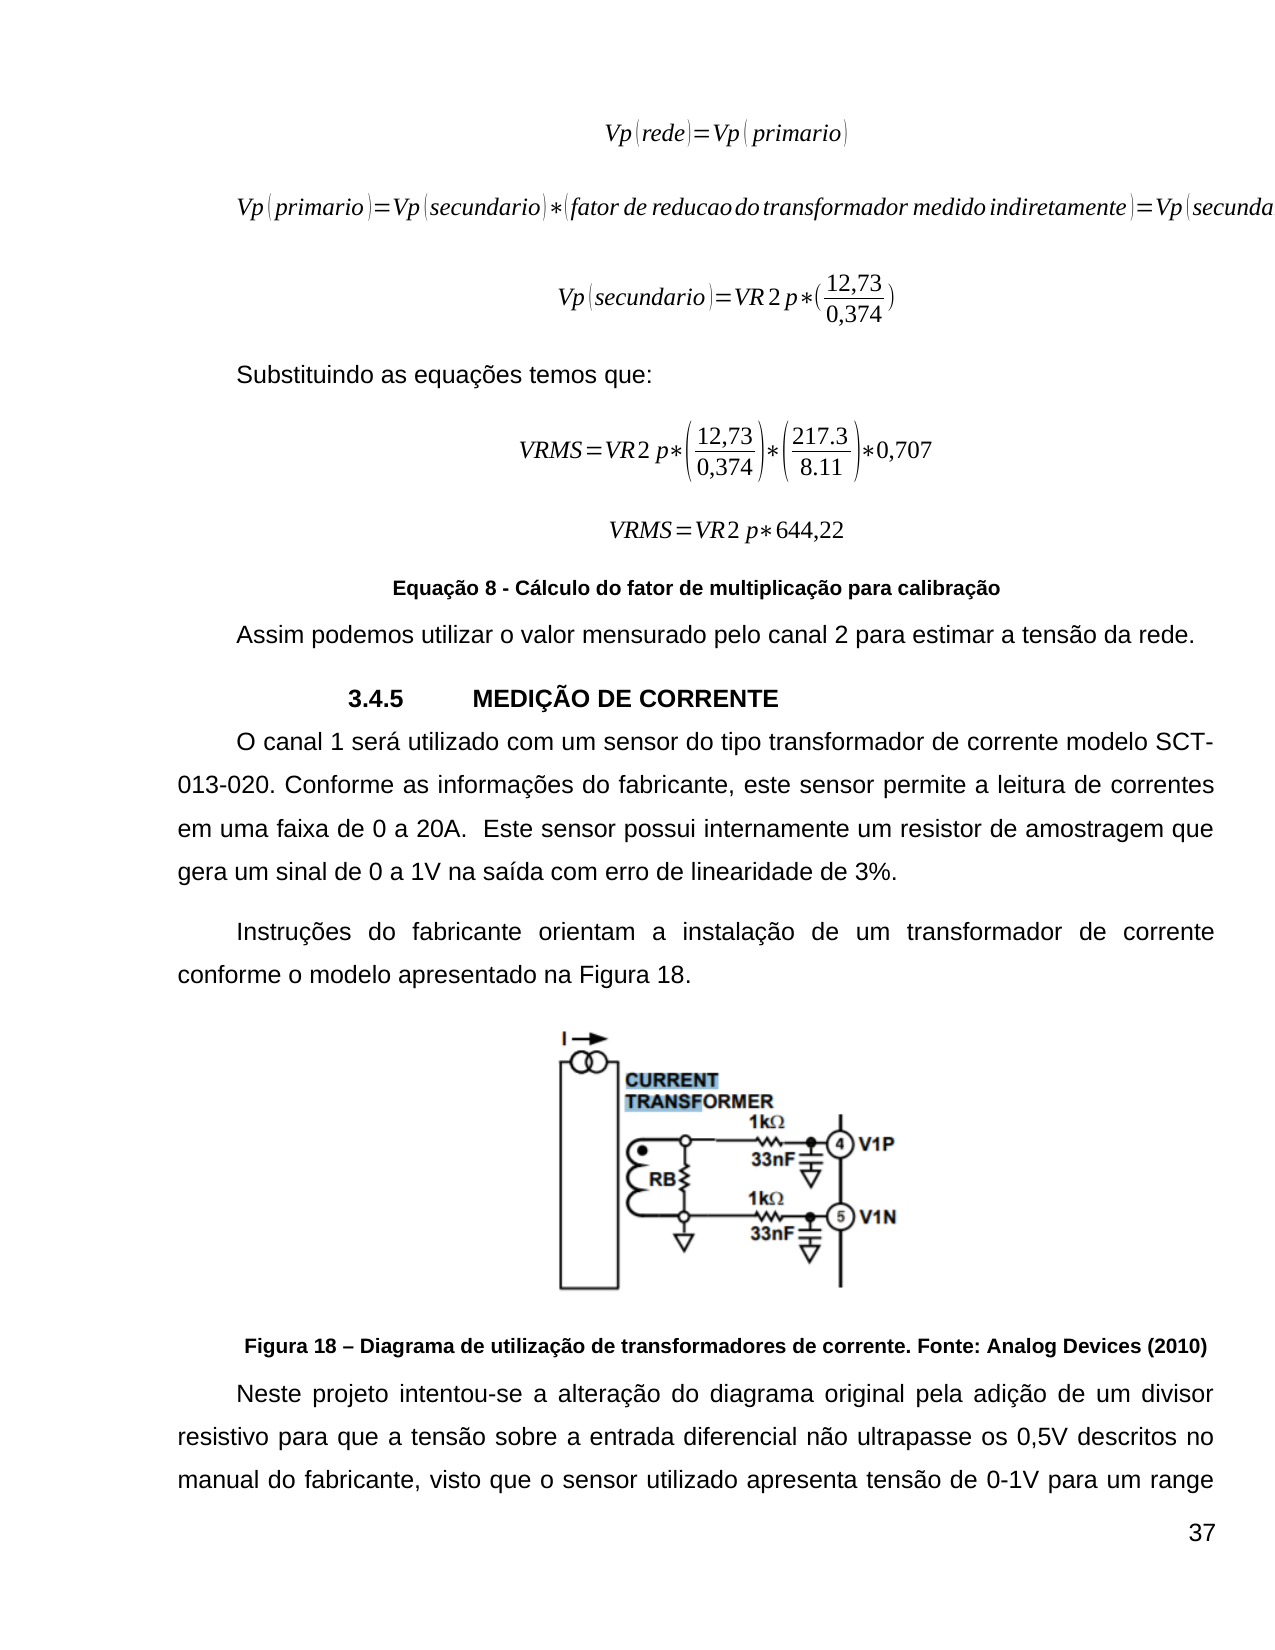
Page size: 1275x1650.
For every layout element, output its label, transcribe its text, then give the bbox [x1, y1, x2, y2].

text Substituindo as equações temos que: [177, 360, 1216, 388]
text Figura 18 – Diagrama de utilização de transformadores de corrente. Fonte: Analog Devices (2010) [177, 1334, 1216, 1358]
text O canal 1 será utilizado com um sensor do tipo transformador de corrente modelo SCT-013-020. Conforme as informações do fabricante, este sensor permite a leitura de correntes em uma faixa de 0 a 20A. Este sensor possui internamente um resistor de amostragem que gera um sinal de 0 a 1V na saída com erro de linearidade de 3%. [177, 727, 1216, 885]
text Assim podemos utilizar o valor mensurado pelo canal 2 para estimar a tensão da rede. [177, 620, 1216, 649]
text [177, 1379, 1216, 1494]
text Equação 8 - Cálculo do fator de multiplicação para calibração [177, 575, 1216, 599]
subtitle MEDIÇÃO DE CORRENTE [289, 684, 1216, 713]
picture [542, 1019, 910, 1304]
text Instruções do fabricante orientam a instalação de um transformador de corrente conforme o modelo apresentado na Figura 18. [177, 916, 1216, 988]
